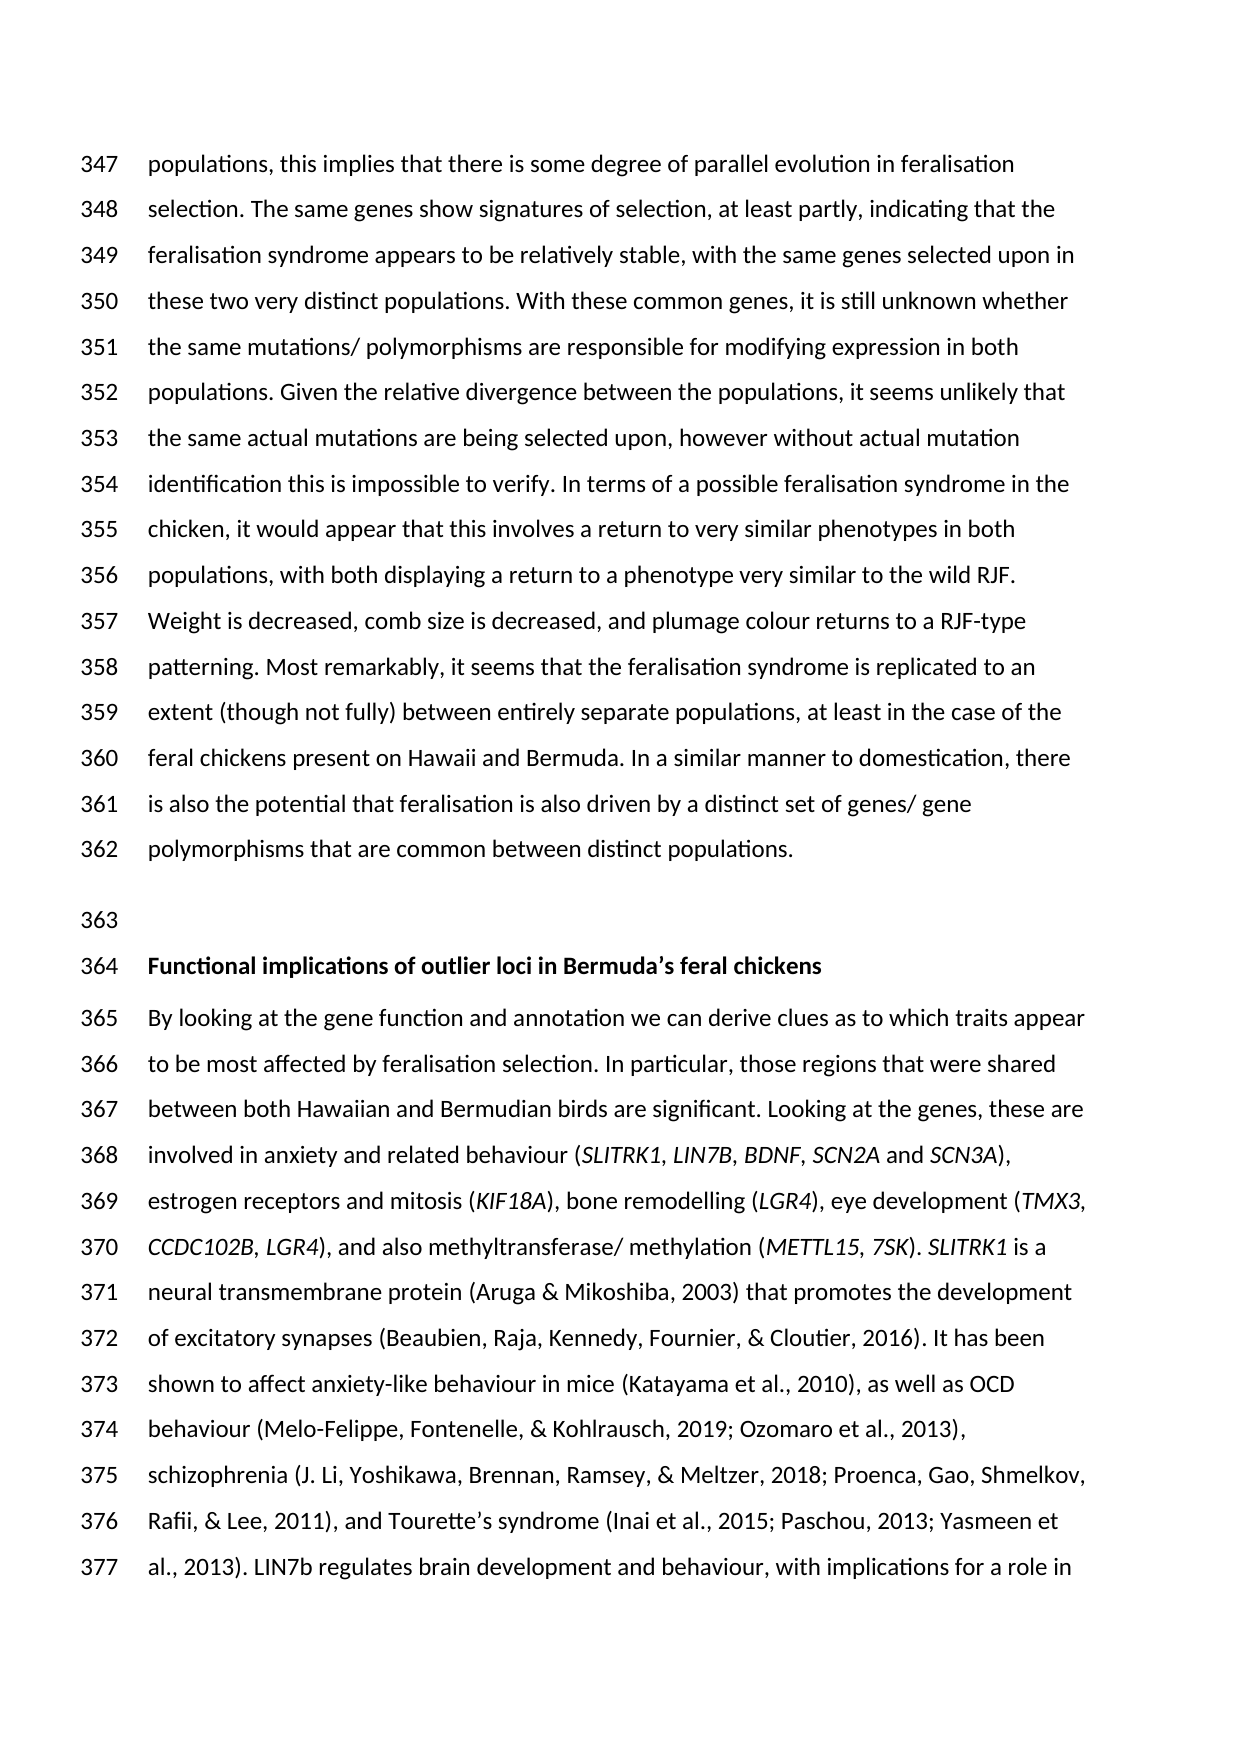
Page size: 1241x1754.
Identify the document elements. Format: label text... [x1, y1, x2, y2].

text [148, 1002, 1092, 1581]
text Functional implications of outlier loci in Bermuda’s feral chickens [148, 950, 1092, 981]
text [148, 148, 1092, 864]
